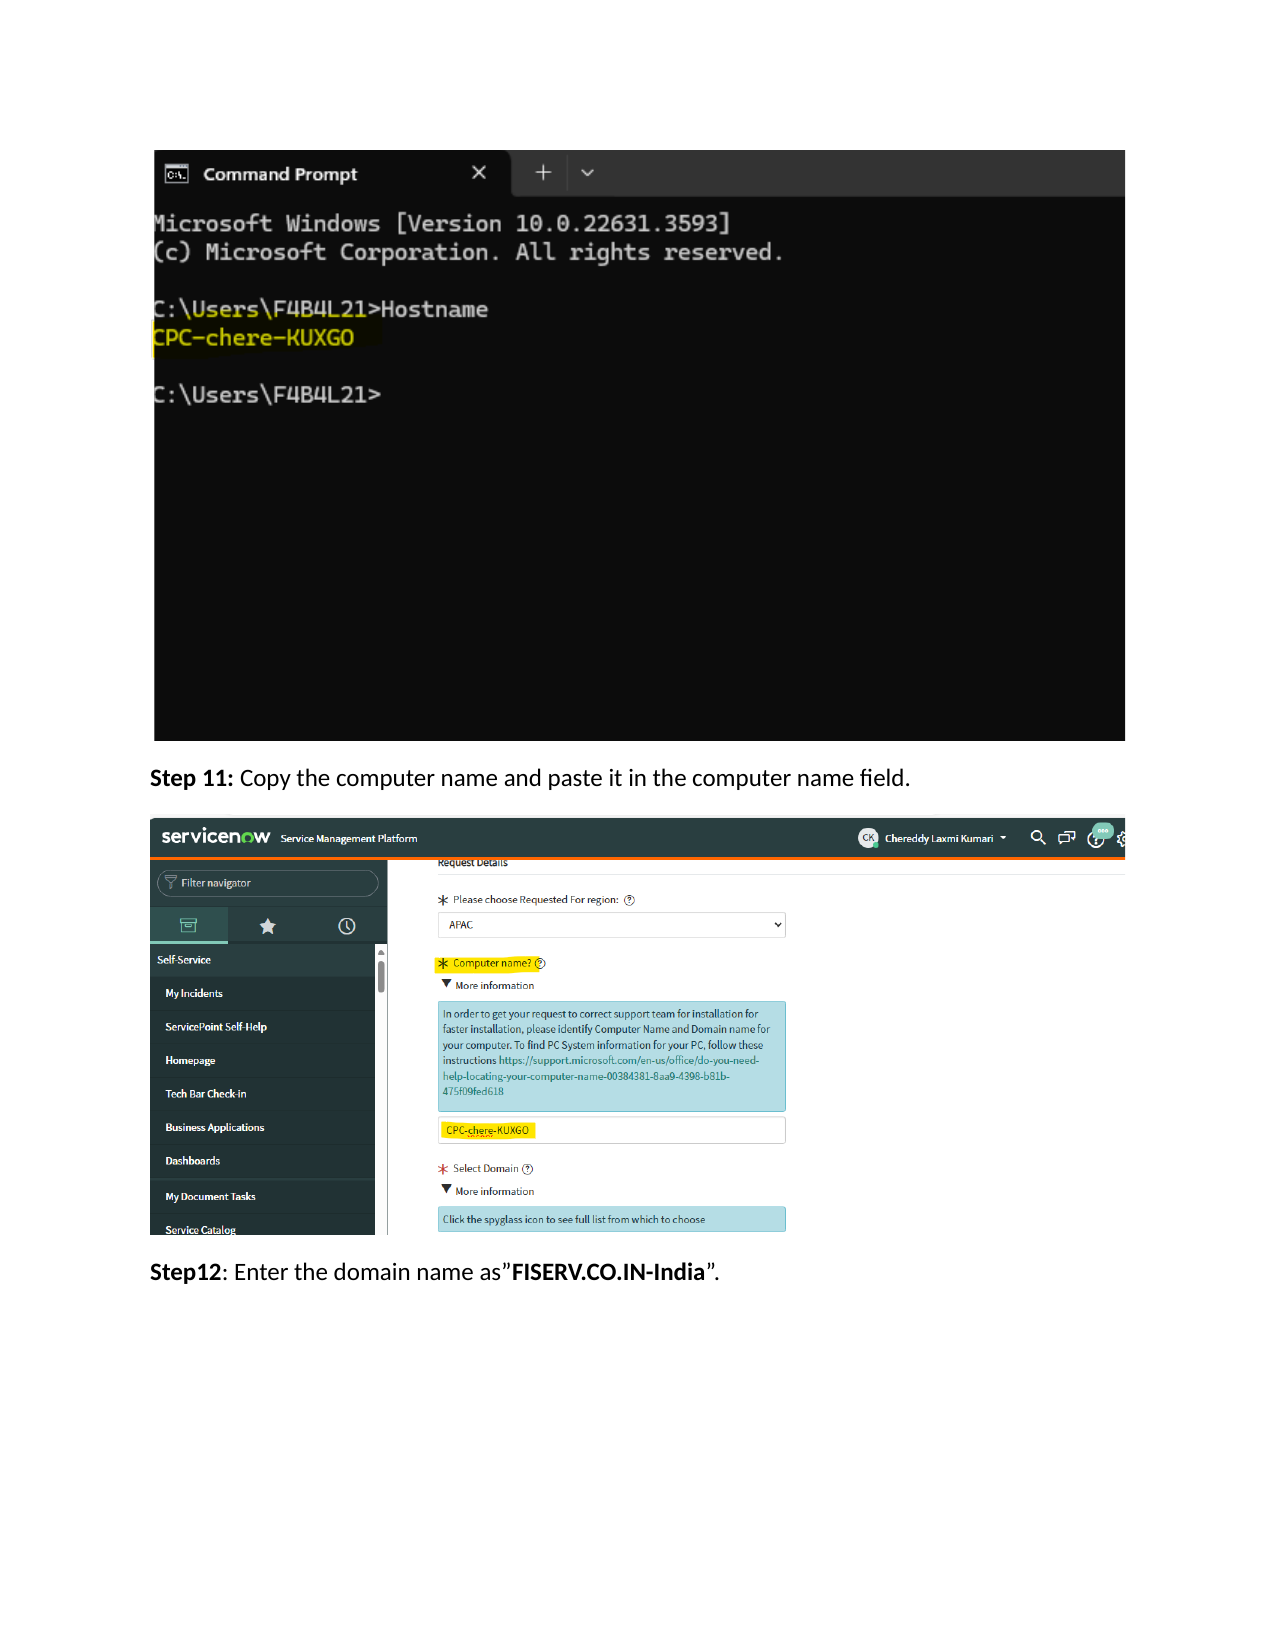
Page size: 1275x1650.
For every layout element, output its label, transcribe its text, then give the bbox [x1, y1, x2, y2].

picture [150, 814, 1125, 1235]
picture [150, 150, 1125, 741]
text Step12: Enter the domain name as”FISERV.CO.IN-India”. [150, 1256, 1125, 1287]
text Step 11: Copy the computer name and paste it in the computer name field. [150, 762, 1125, 793]
